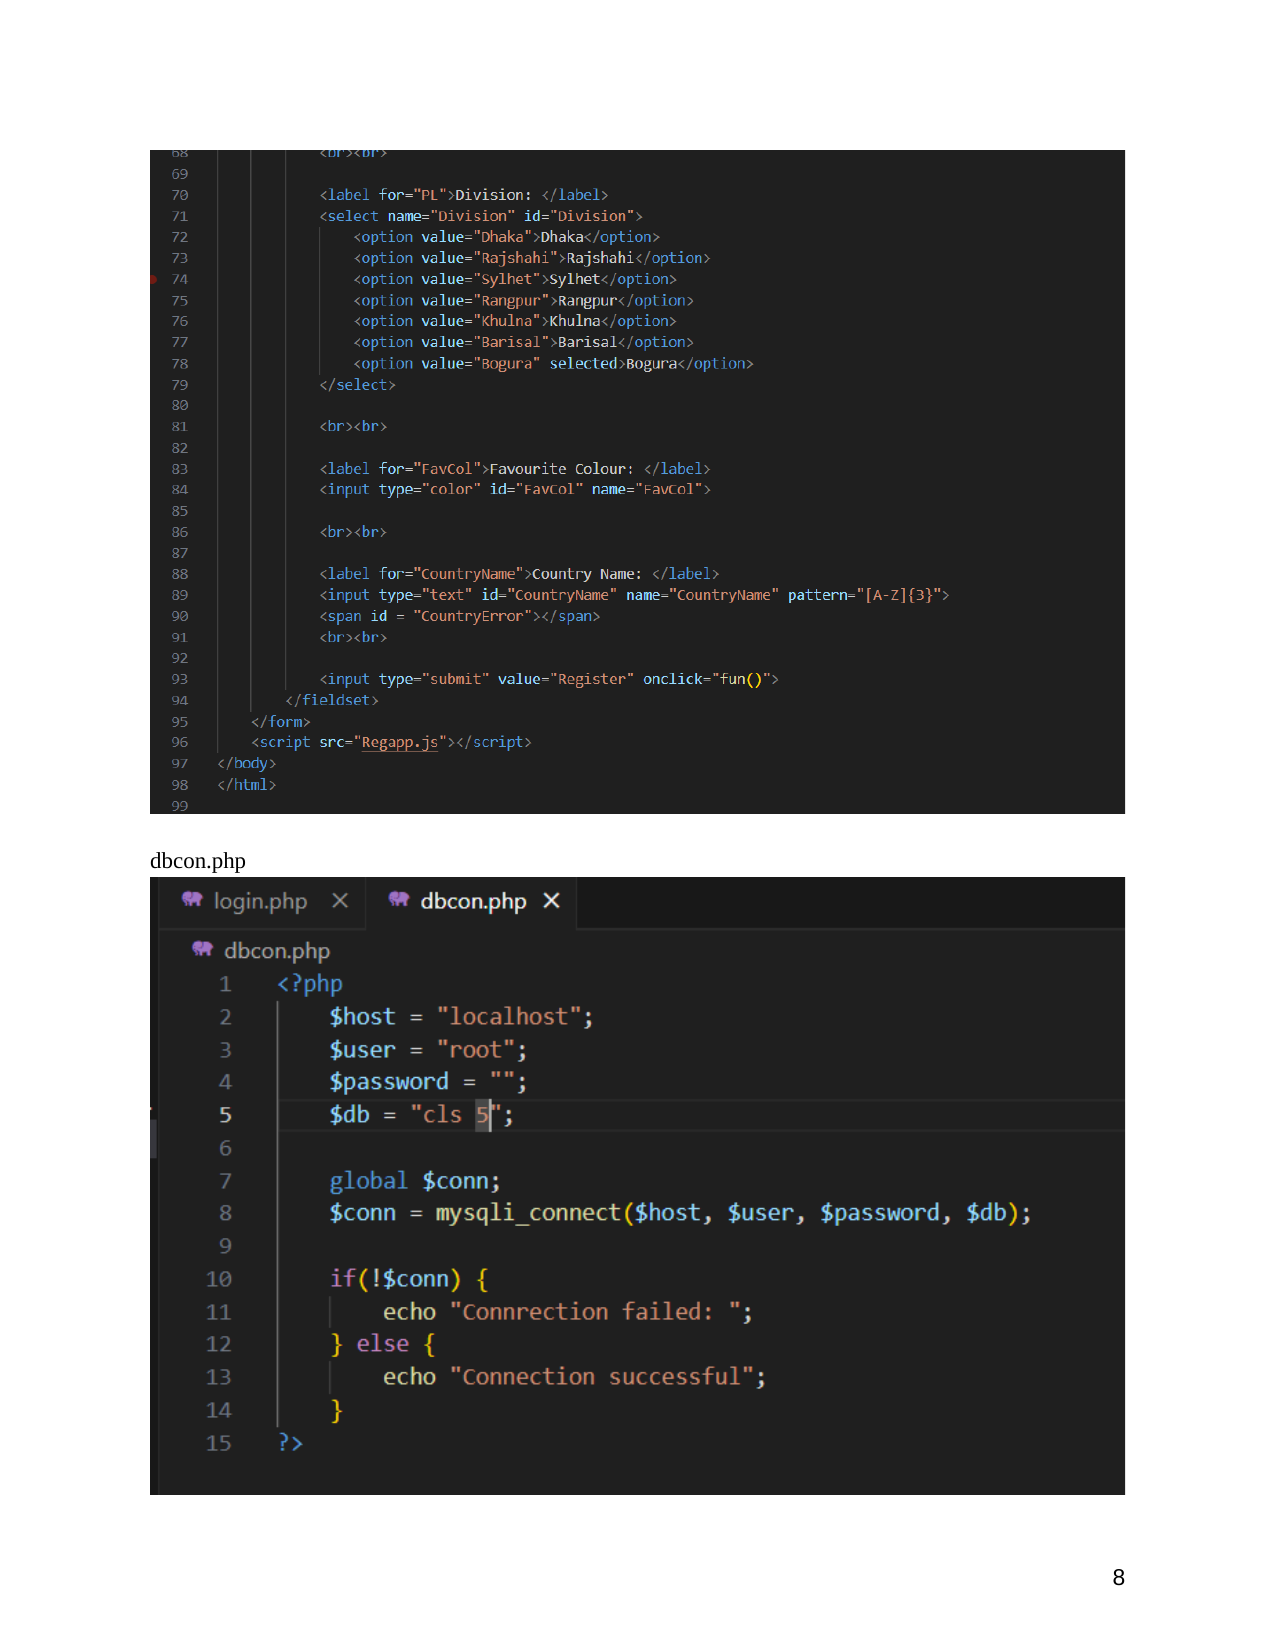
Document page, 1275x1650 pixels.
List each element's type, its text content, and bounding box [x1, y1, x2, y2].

text dbcon.php [150, 848, 1125, 874]
picture [150, 877, 1125, 1495]
picture [150, 150, 1125, 814]
